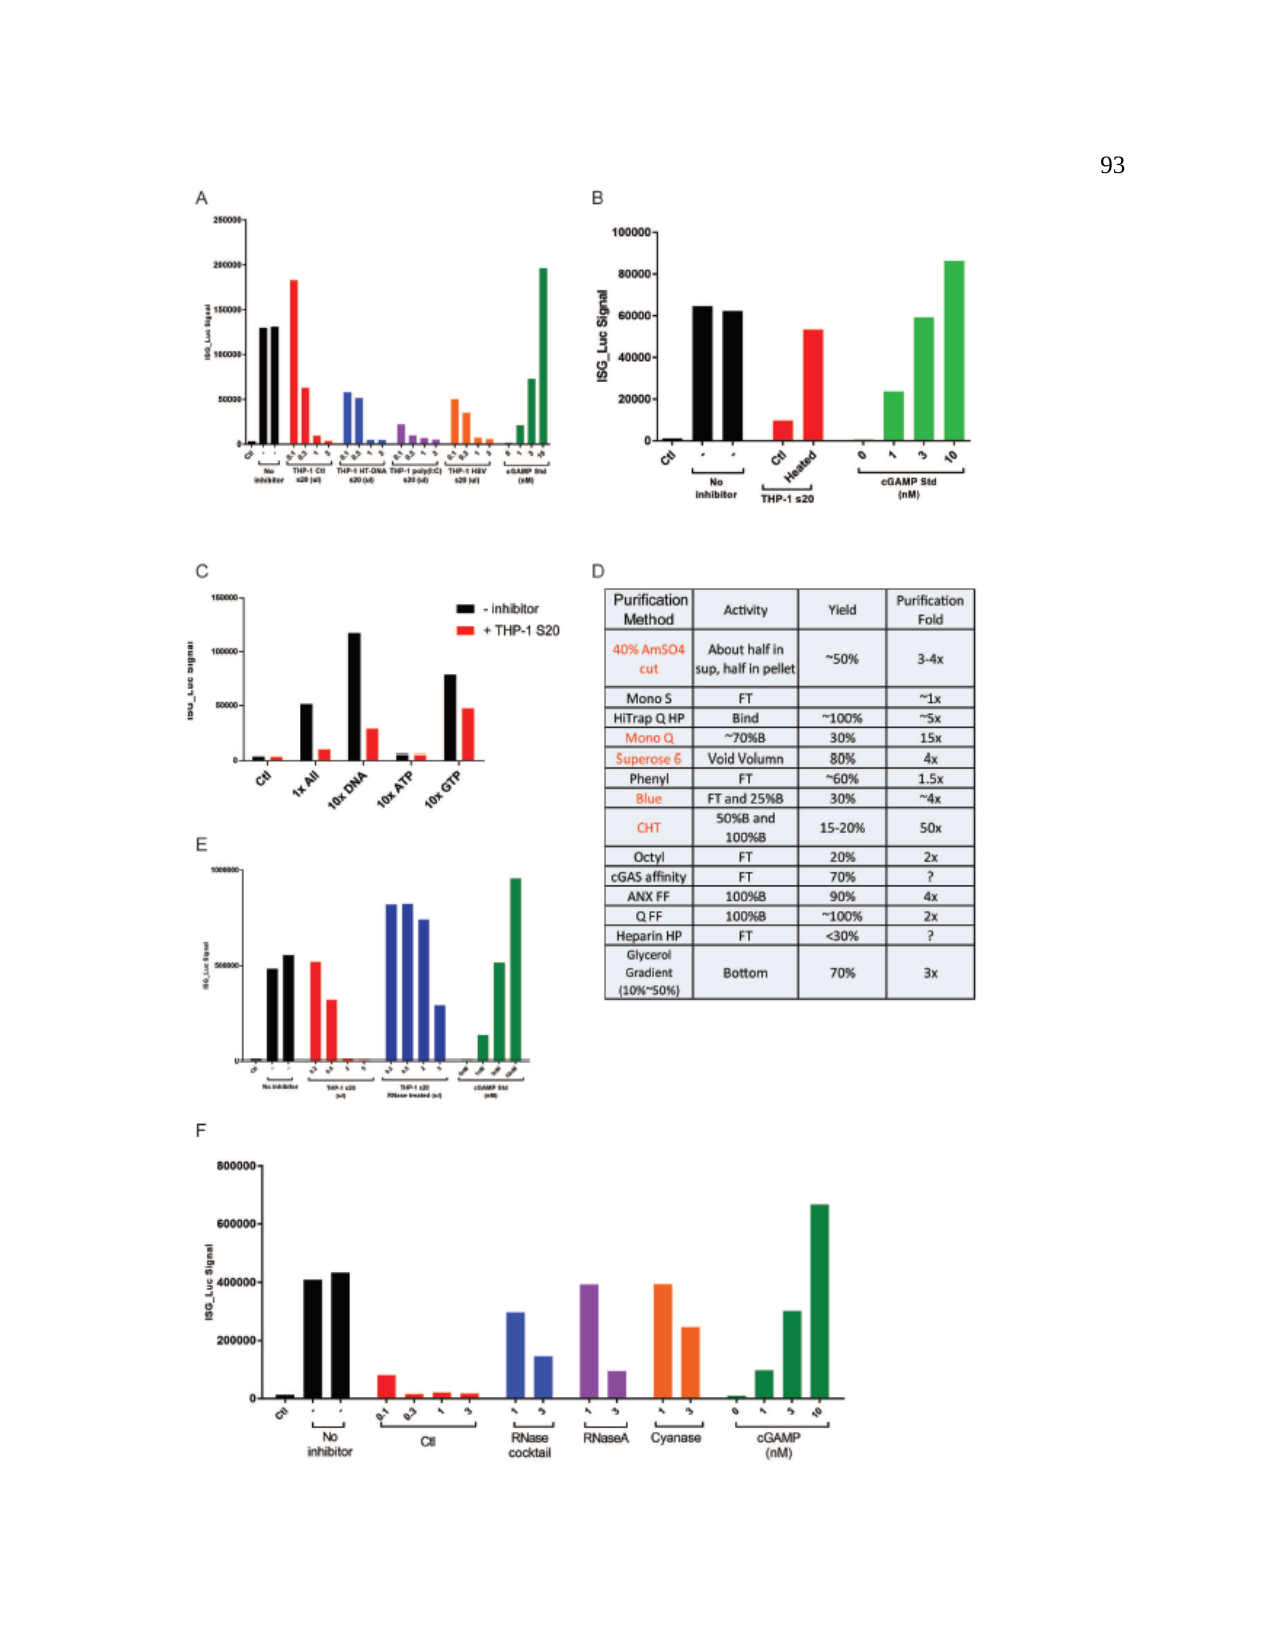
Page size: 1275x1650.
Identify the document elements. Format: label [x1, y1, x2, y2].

picture [187, 187, 977, 1463]
